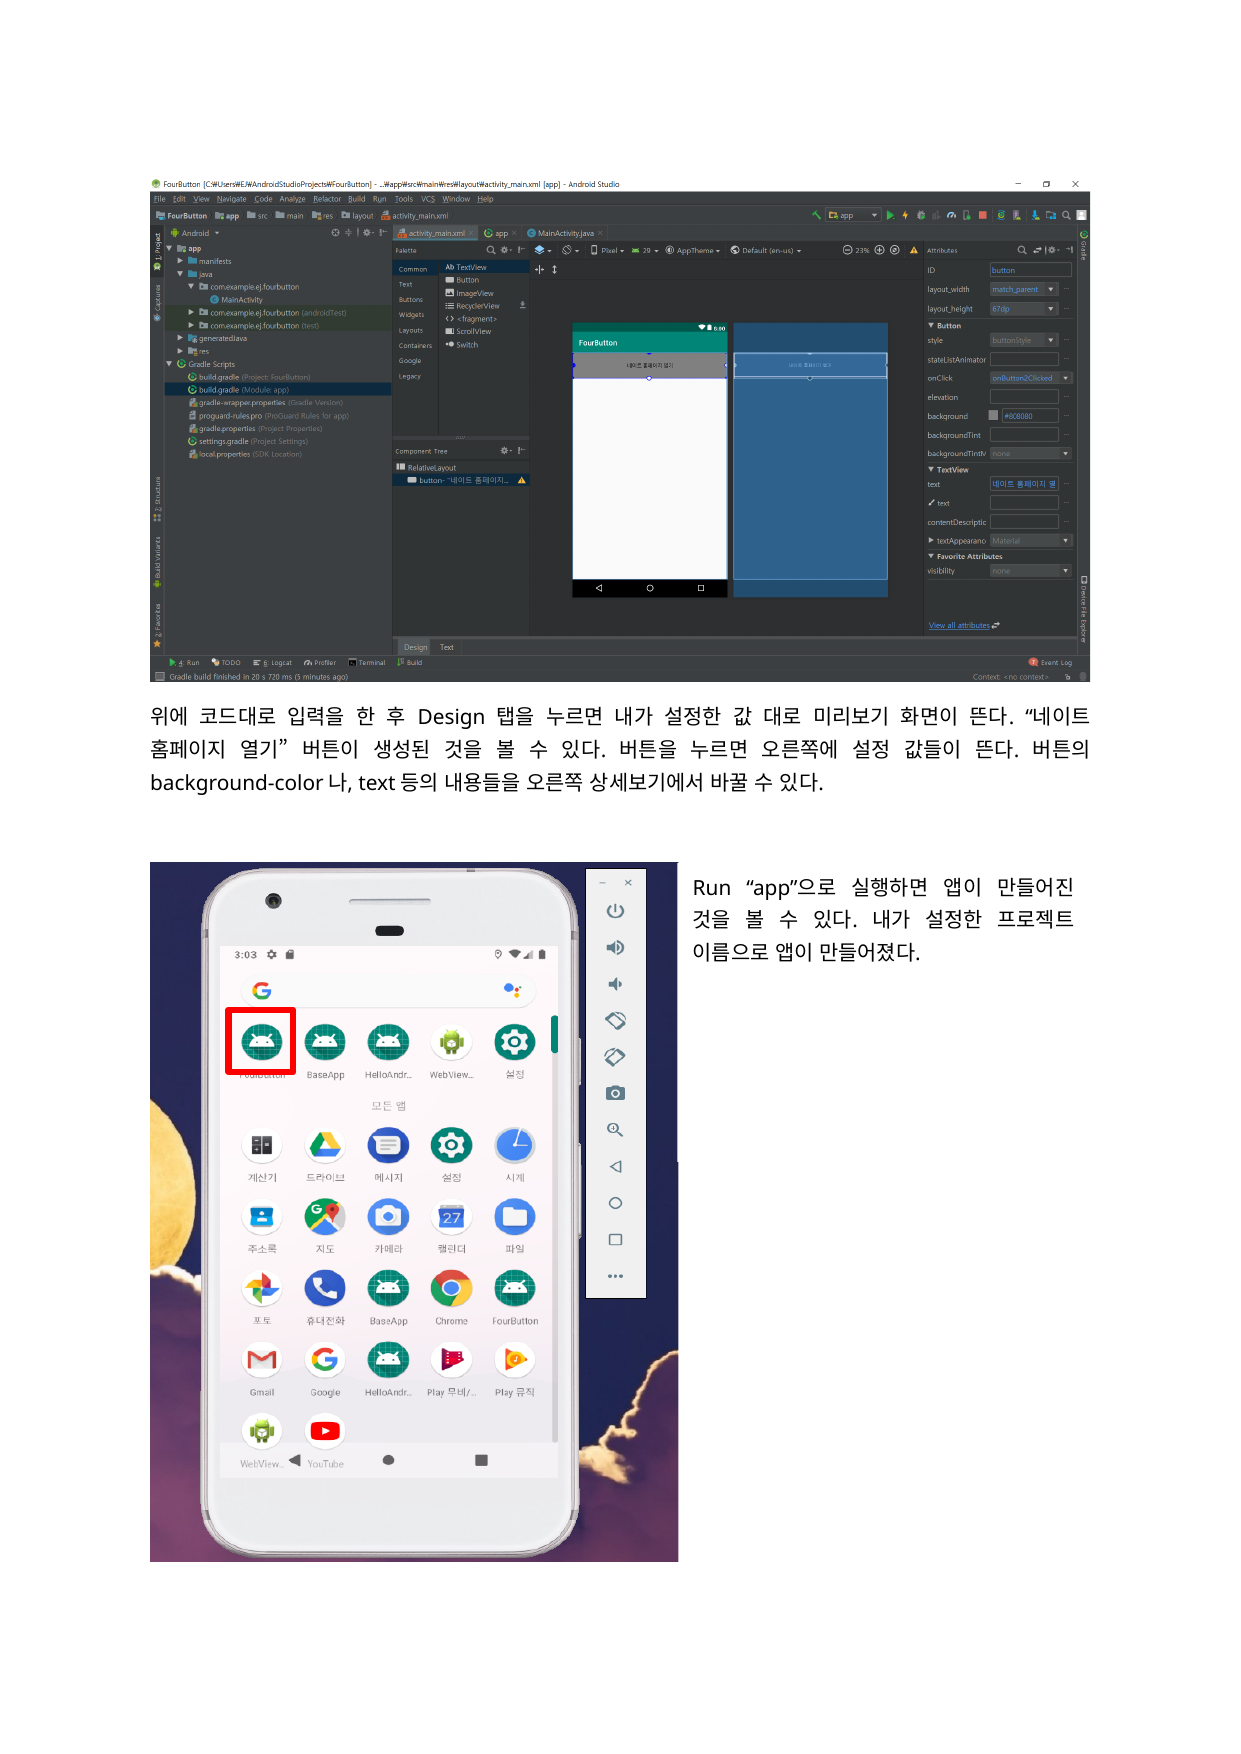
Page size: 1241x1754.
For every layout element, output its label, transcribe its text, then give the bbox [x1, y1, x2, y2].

text 위에 코드대로 입력을 한 후 Design 탭을 누르면 내가 설정한 값 대로 미리보기 화면이 뜬다. “네이트 홈페이지 열기” 버튼이 생성된 것을 볼 수 있다. 버튼을 누르면 오른쪽에 설정 값들이 뜬다. 버튼의 background-color나, text등의 내용들을 오른쪽 상세보기에서 바꿀 수 있다. [150, 700, 1090, 796]
picture [150, 177, 1091, 682]
picture [150, 862, 679, 1562]
